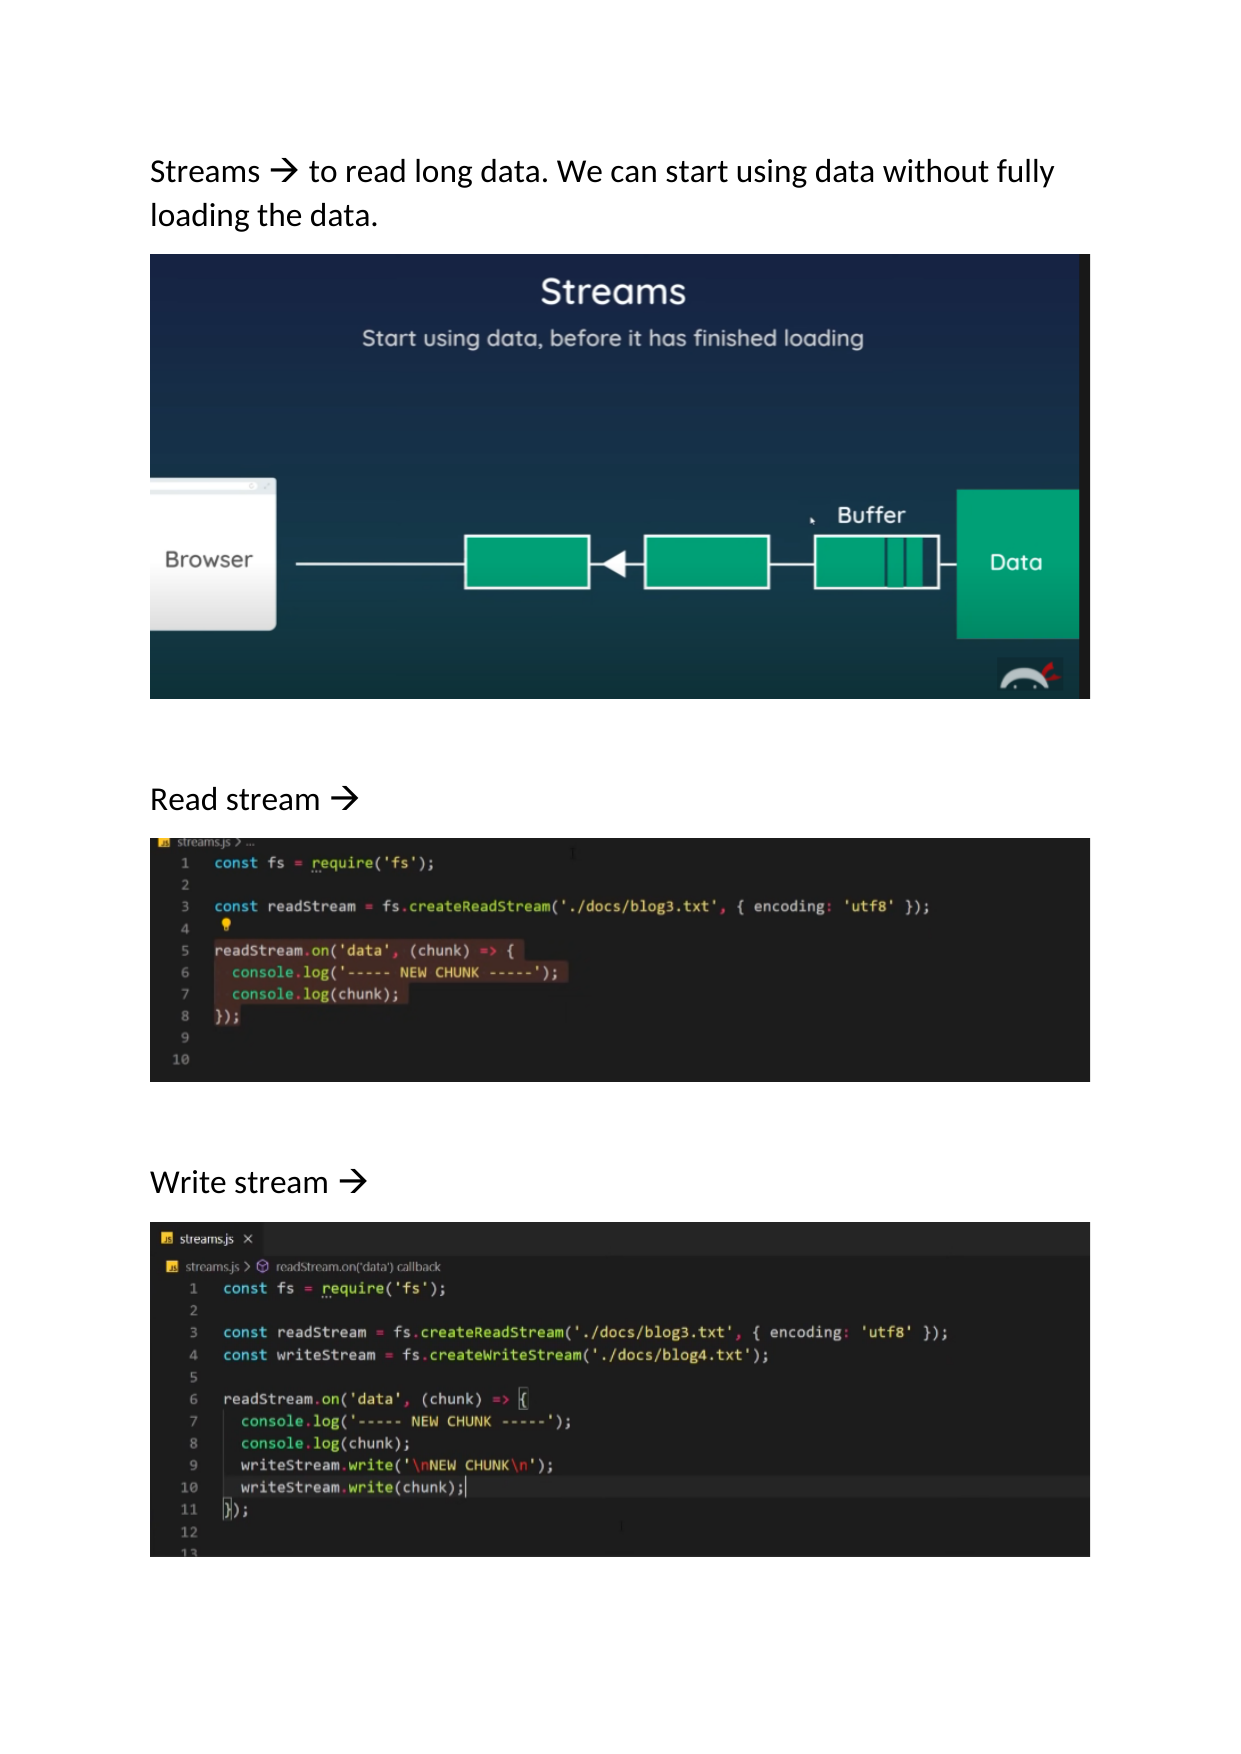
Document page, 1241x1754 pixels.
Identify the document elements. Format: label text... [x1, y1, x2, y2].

picture [150, 254, 1091, 699]
picture [150, 838, 1091, 1082]
text Streams to read long data. We can start using data without fully loading the data. [150, 150, 1090, 235]
picture [150, 1222, 1091, 1557]
text Read stream [150, 778, 1090, 819]
text Write stream [150, 1162, 1090, 1202]
